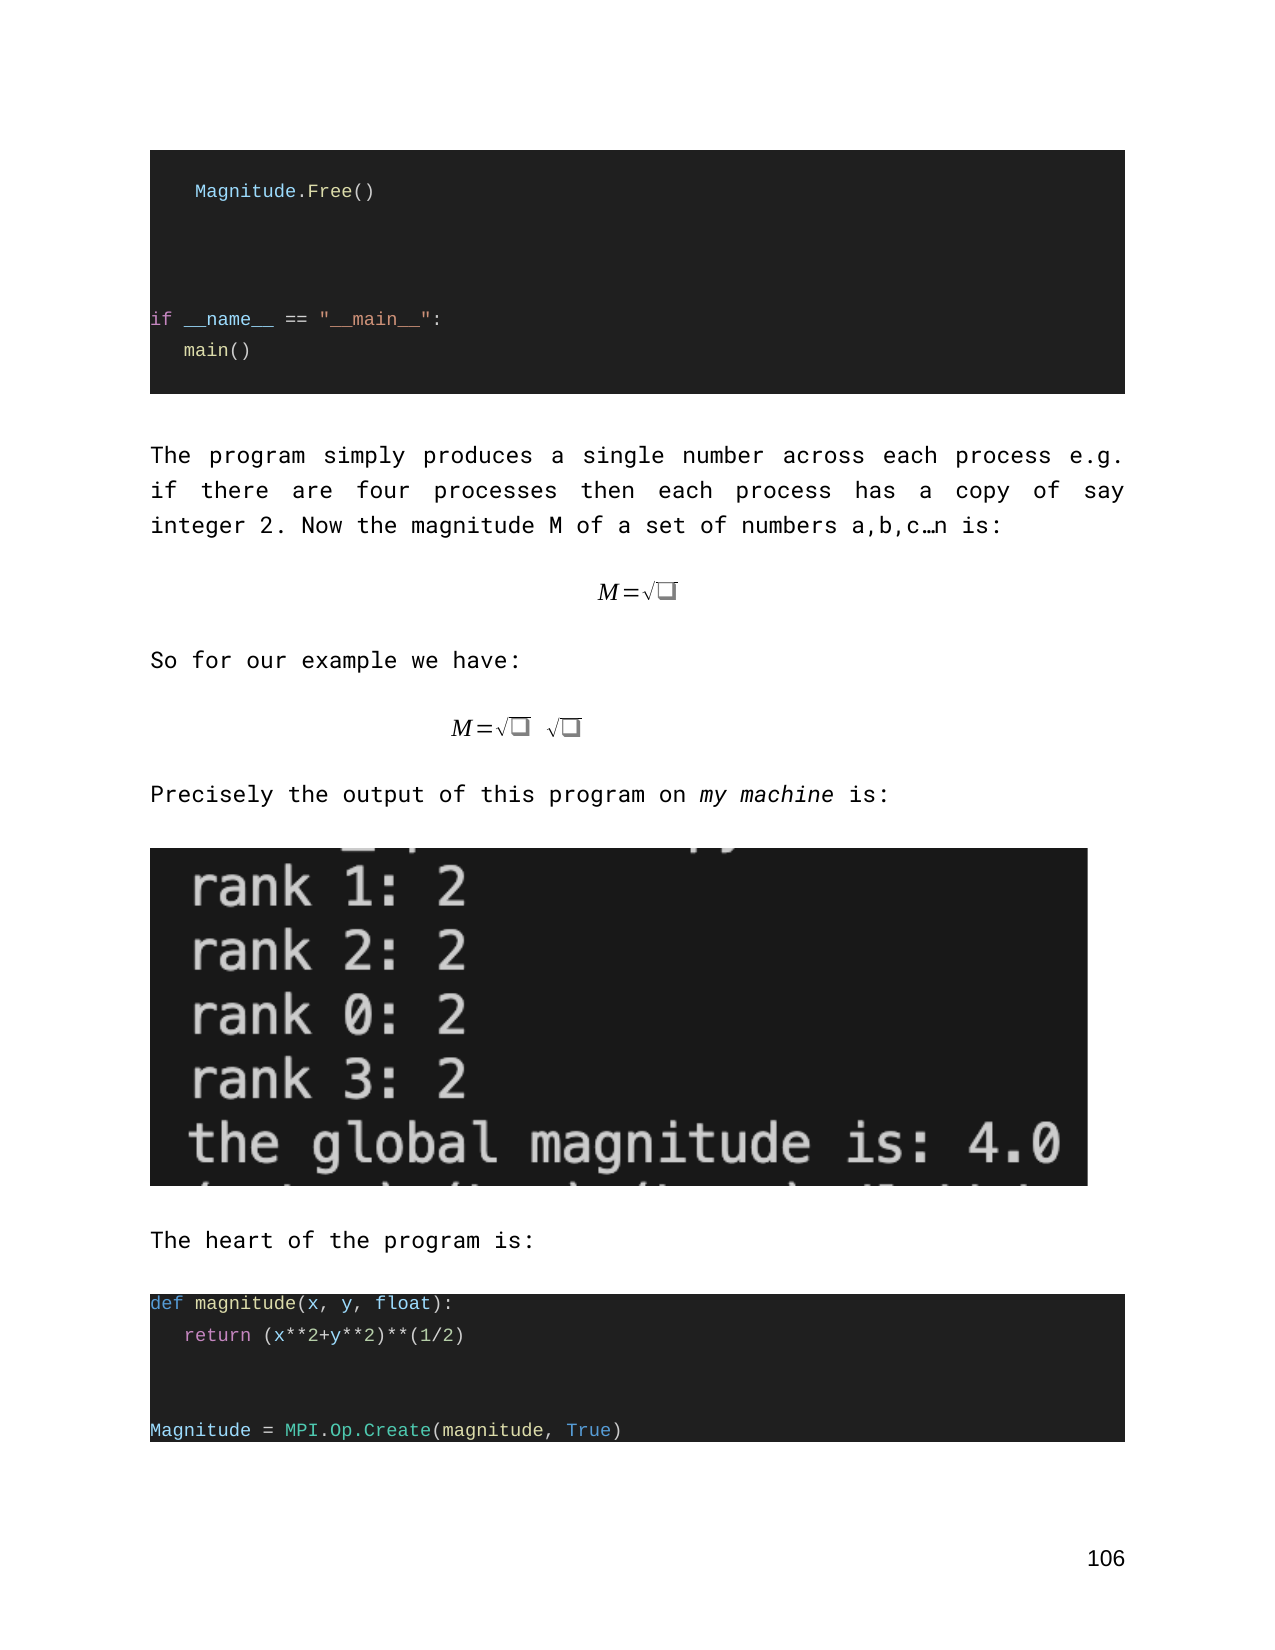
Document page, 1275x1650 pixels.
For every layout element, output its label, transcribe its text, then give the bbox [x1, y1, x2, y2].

text Magnitude = MPI.Op.Create(magnitude, True) [150, 1421, 1125, 1442]
text The heart of the program is: [150, 1224, 1125, 1254]
text So for our example we have: [150, 644, 1125, 675]
text The program simply produces a single number across each process e.g. if there are four processes then each process has a copy of say integer 2. Now the magnitude M of a set of numbers a,b,c…n is: [150, 440, 1125, 539]
text return (x**2+y**2)**(1/2) [150, 1326, 1125, 1347]
text if __name__ == "__main__": [150, 309, 1125, 331]
text def magnitude(x, y, float): [150, 1294, 1125, 1315]
text main() [150, 341, 1125, 362]
picture [150, 848, 1088, 1186]
text Magnitude.Free() [150, 182, 1125, 203]
text Precisely the output of this program on my machine is: [150, 779, 1125, 809]
